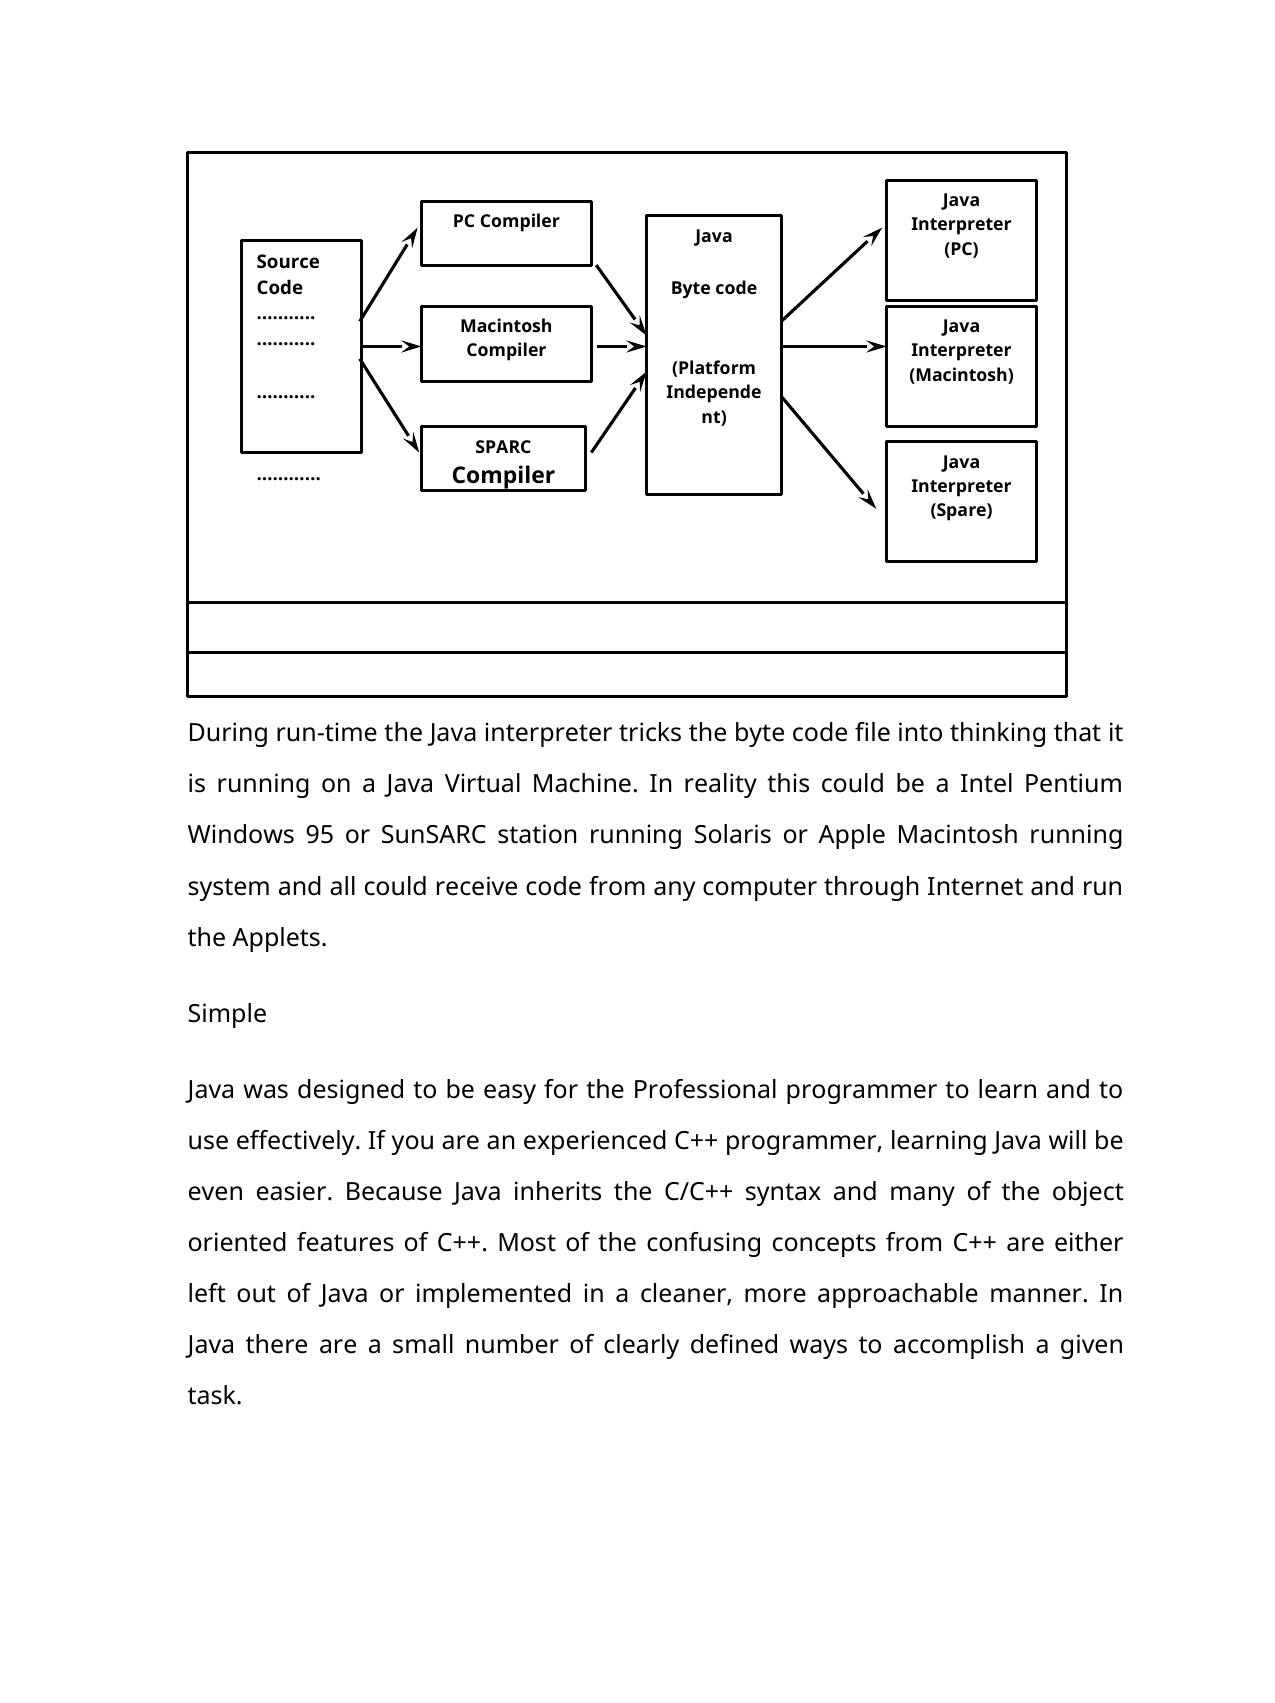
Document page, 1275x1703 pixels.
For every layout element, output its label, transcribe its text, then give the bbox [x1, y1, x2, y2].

subtitle Simple [187, 995, 1125, 1029]
text Java was designed to be easy for the Professional programmer to learn and to use effectively. If you are an experienced C++ programmer, learning Java will be even easier. Because Java inherits the C/C++ syntax and many of the object oriented features of C++. Most of the confusing concepts from C++ are either left out of Java or implemented in a cleaner, more approachable manner. In Java there are a small number of clearly defined ways to accomplish a given task. [187, 1071, 1125, 1412]
text During run-time the Java interpreter tricks the byte code file into thinking that it is running on a Java Virtual Machine. In reality this could be a Intel Pentium Windows 95 or SunSARC station running Solaris or Apple Macintosh running system and all could receive code from any computer through Internet and run the Applets. [187, 150, 1125, 953]
